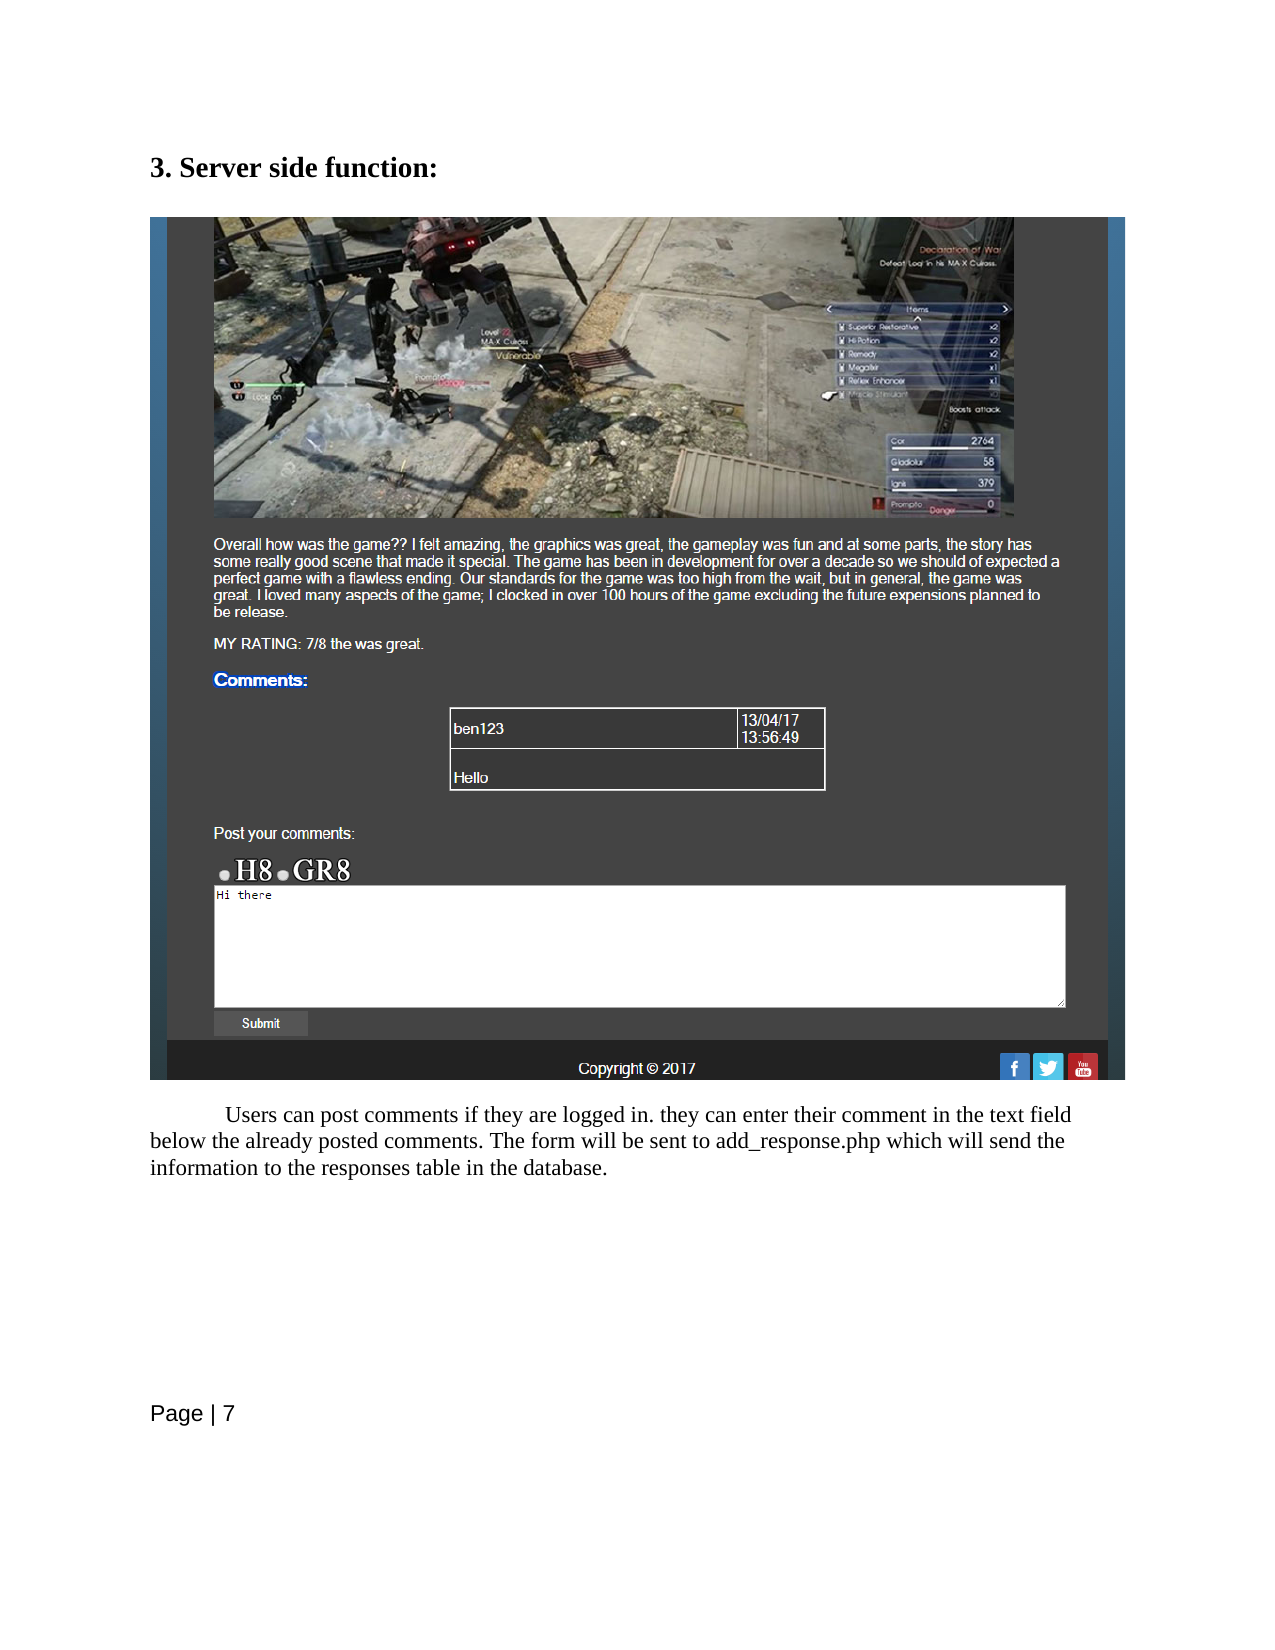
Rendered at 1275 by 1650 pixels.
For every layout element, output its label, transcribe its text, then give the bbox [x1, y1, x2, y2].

picture [150, 217, 1125, 1080]
text Users can post comments if they are logged in. they can enter their comment in the text field below the already posted comments. The form will be sent to add_response.php which will send the information to the responses table in the database. [150, 1101, 1125, 1180]
text 3. Server side function: [150, 150, 1125, 183]
